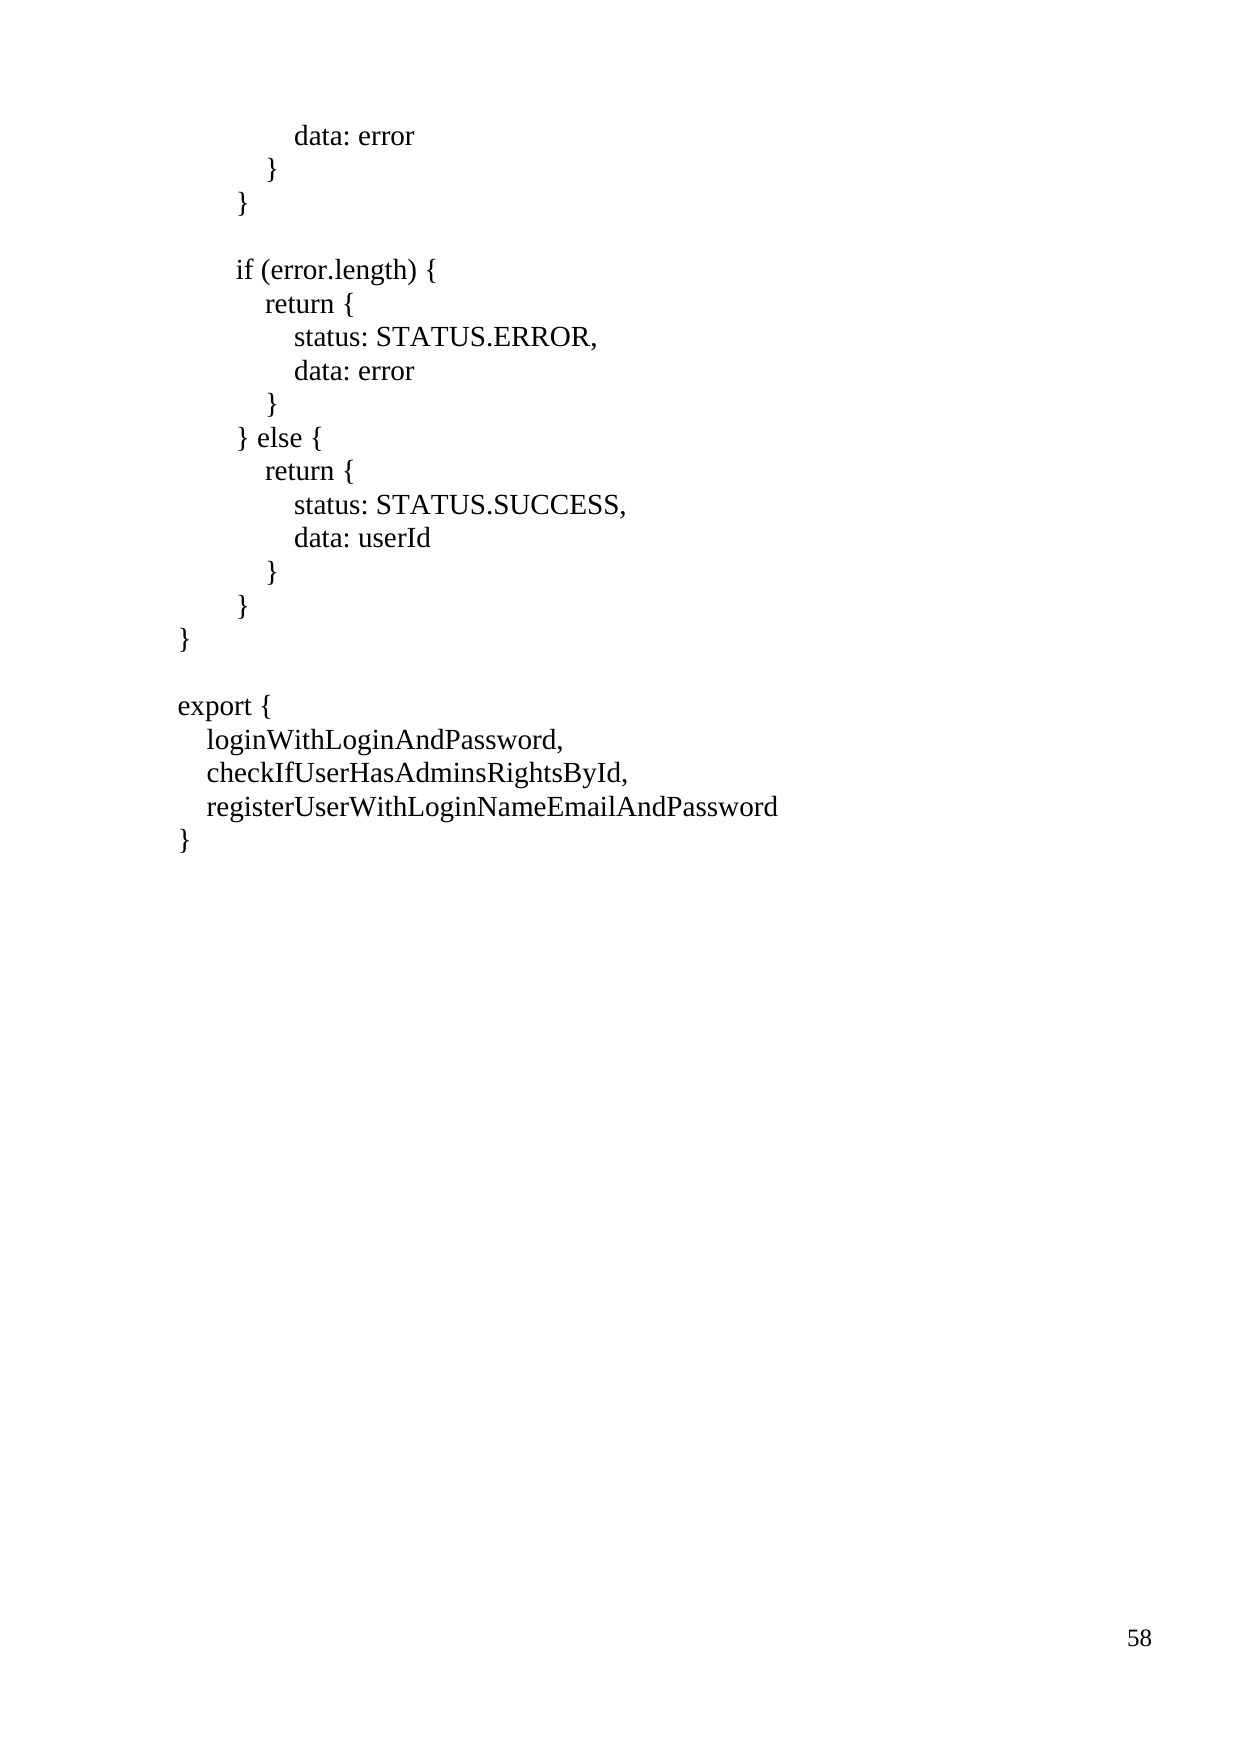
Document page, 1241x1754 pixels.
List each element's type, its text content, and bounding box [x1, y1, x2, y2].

text } [177, 621, 1152, 655]
text export { [177, 688, 1152, 722]
text } [177, 554, 1152, 588]
text } [177, 588, 1152, 621]
text if (error.length) { [177, 252, 1152, 286]
text status: STATUS.ERROR, [177, 319, 1152, 353]
text } [177, 152, 1152, 185]
text } else { [177, 420, 1152, 453]
text status: STATUS.SUCCESS, [177, 487, 1152, 521]
text } [177, 386, 1152, 420]
text data: userId [177, 521, 1152, 554]
text loginWithLoginAndPassword, [177, 722, 1152, 755]
text return { [177, 453, 1152, 487]
text checkIfUserHasAdminsRightsById, [177, 755, 1152, 789]
text registerUserWithLoginNameEmailAndPassword } [177, 789, 1152, 856]
text data: error [177, 353, 1152, 386]
text data: error [177, 118, 1152, 152]
text return { [177, 286, 1152, 319]
text } [177, 185, 1152, 219]
